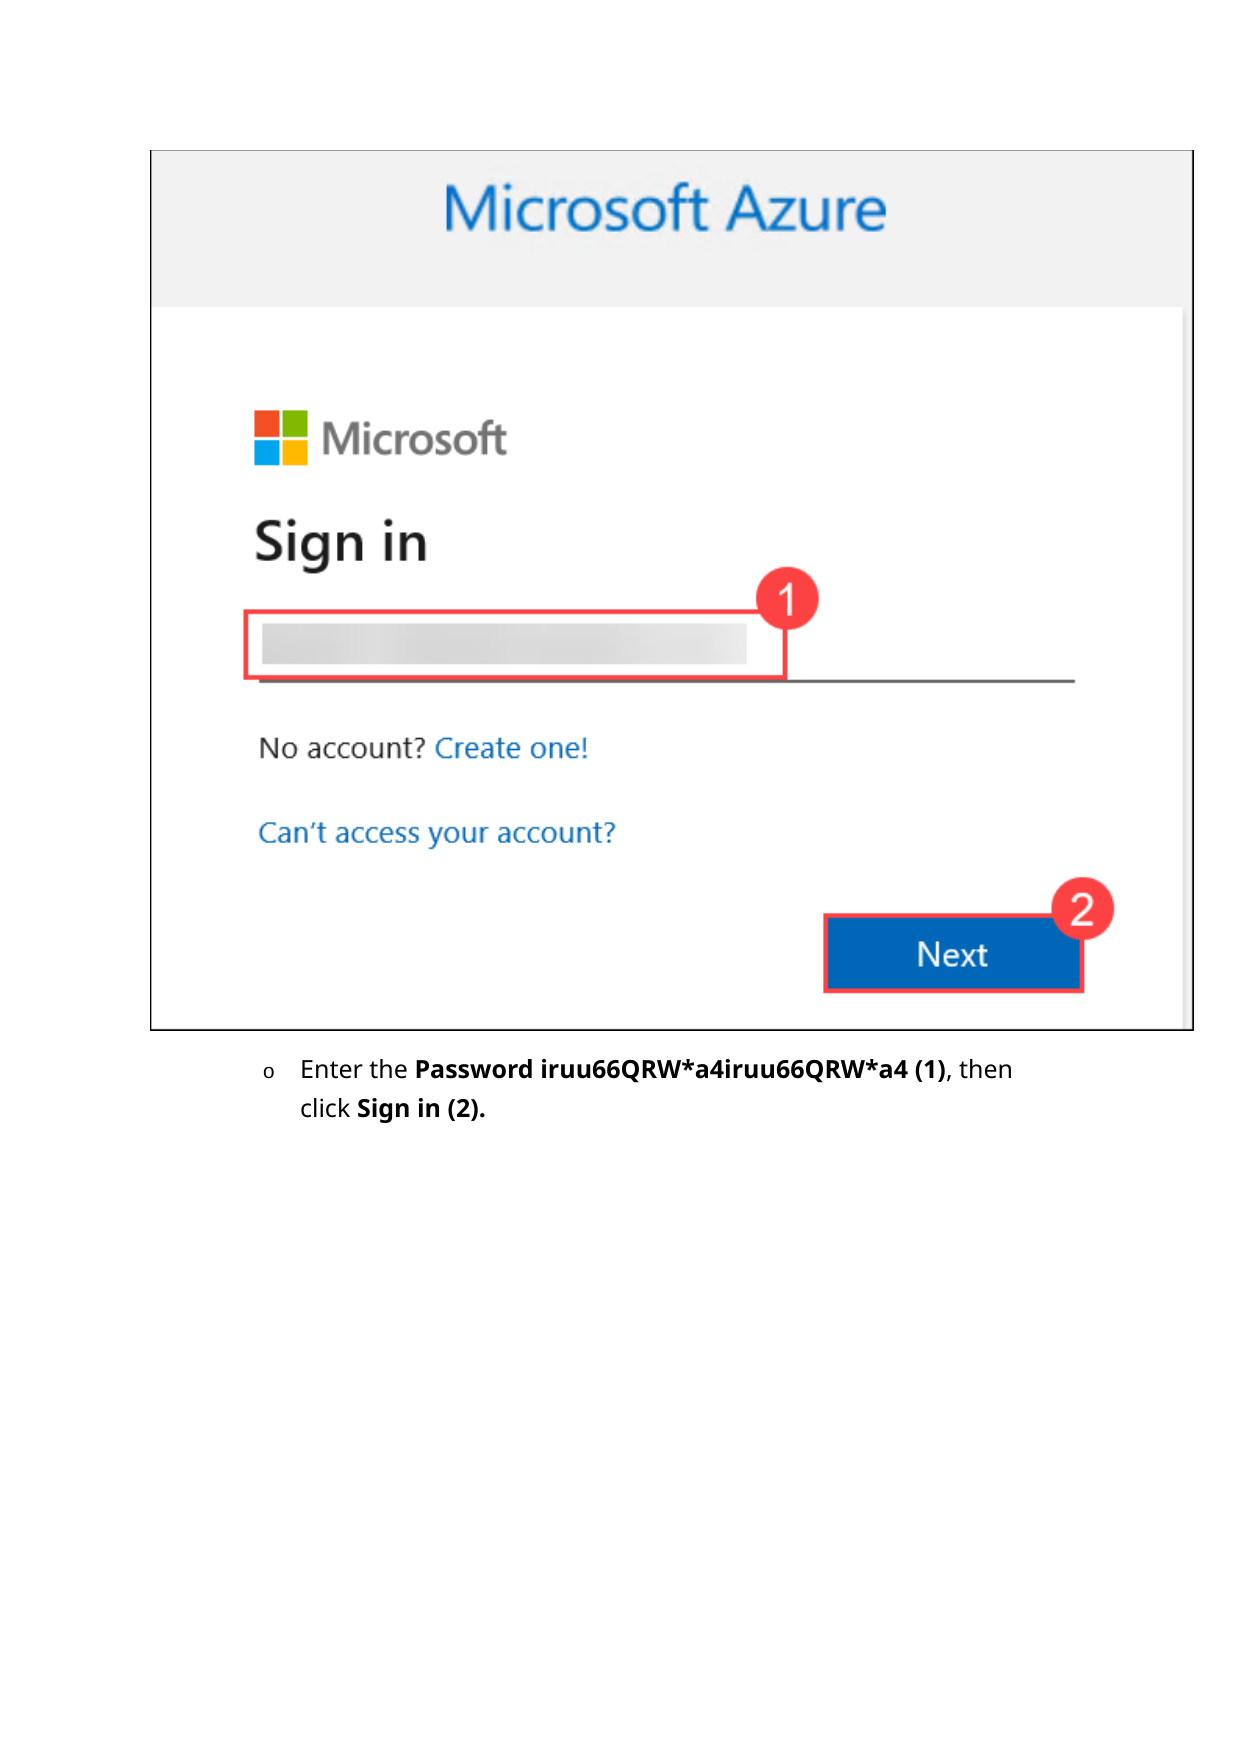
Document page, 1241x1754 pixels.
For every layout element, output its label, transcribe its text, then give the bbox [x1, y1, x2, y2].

picture [150, 150, 1194, 1031]
list Enter the Password iruu66QRW*a4iruu66QRW*a4 (1), then click Sign in (2). [262, 1052, 1090, 1125]
